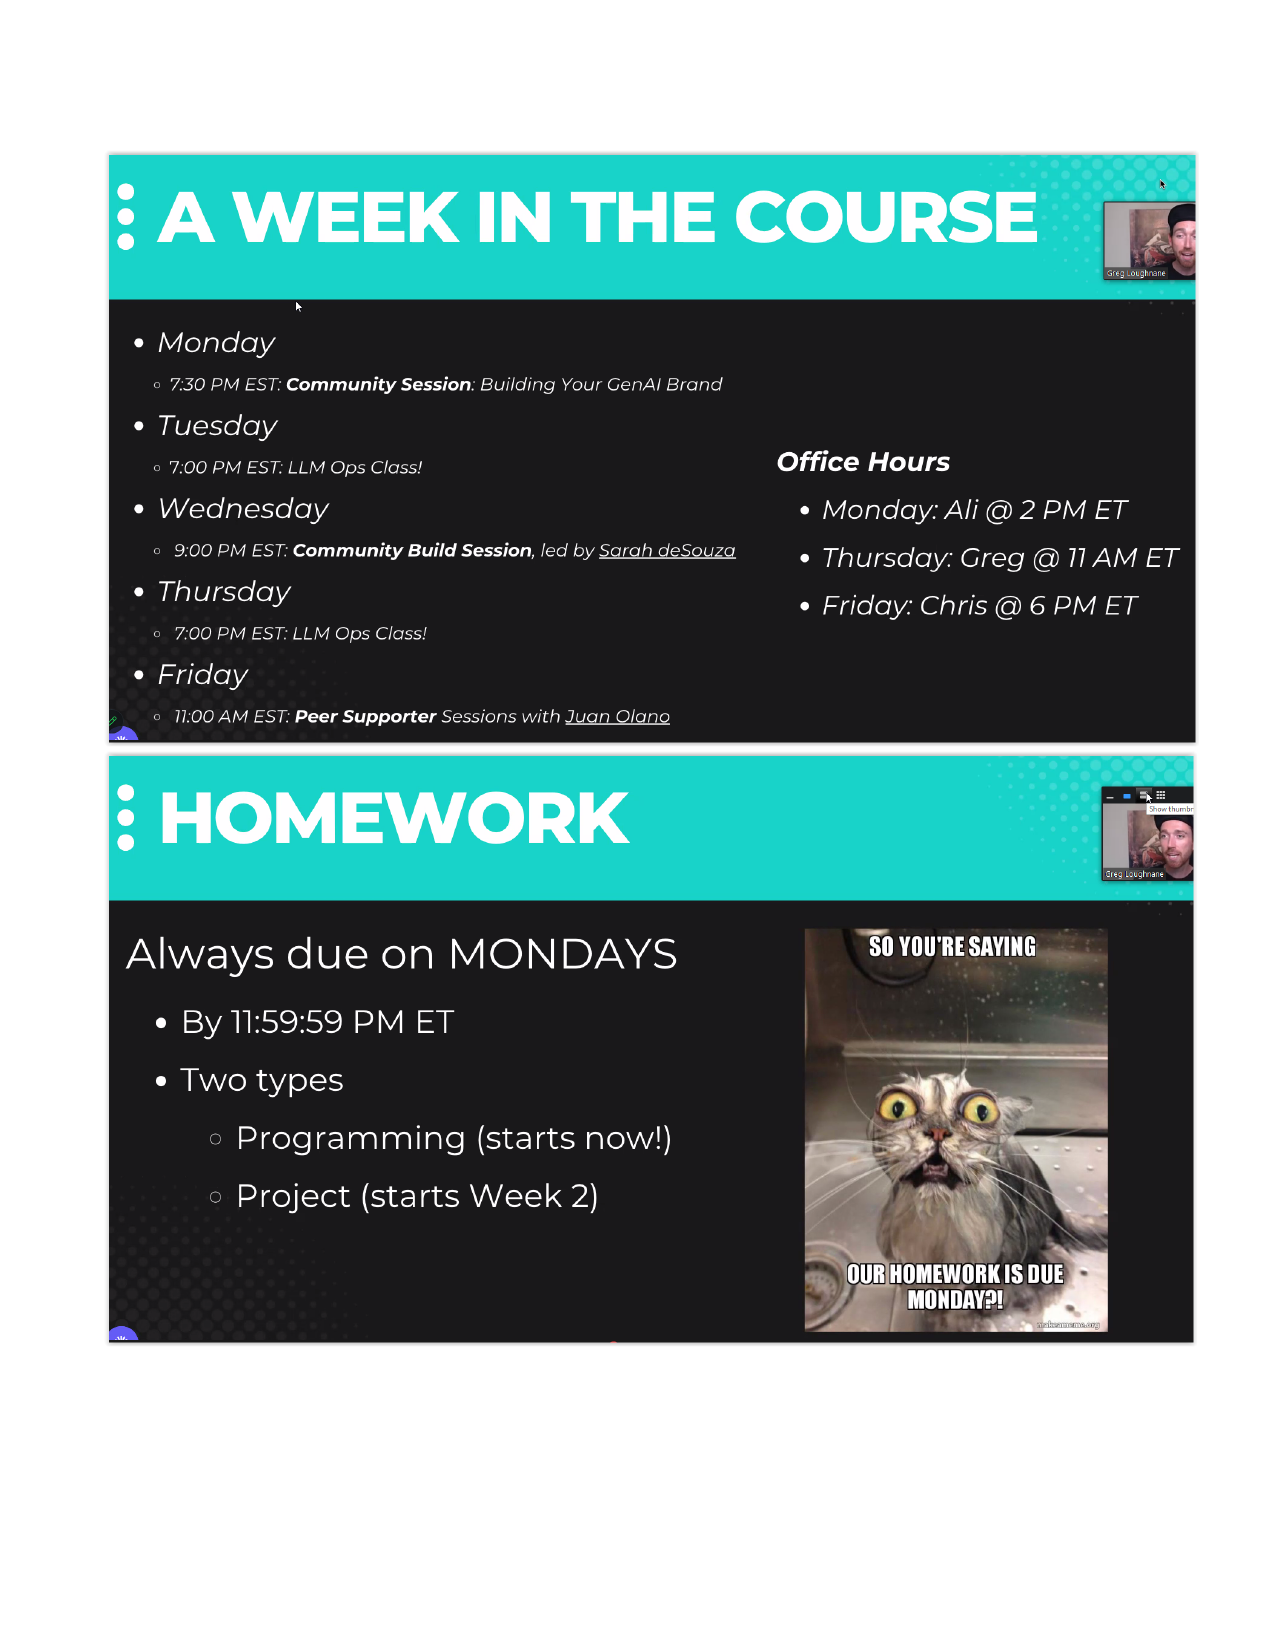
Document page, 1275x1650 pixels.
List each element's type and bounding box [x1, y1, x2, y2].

picture [103, 150, 1200, 747]
picture [103, 750, 1198, 1347]
